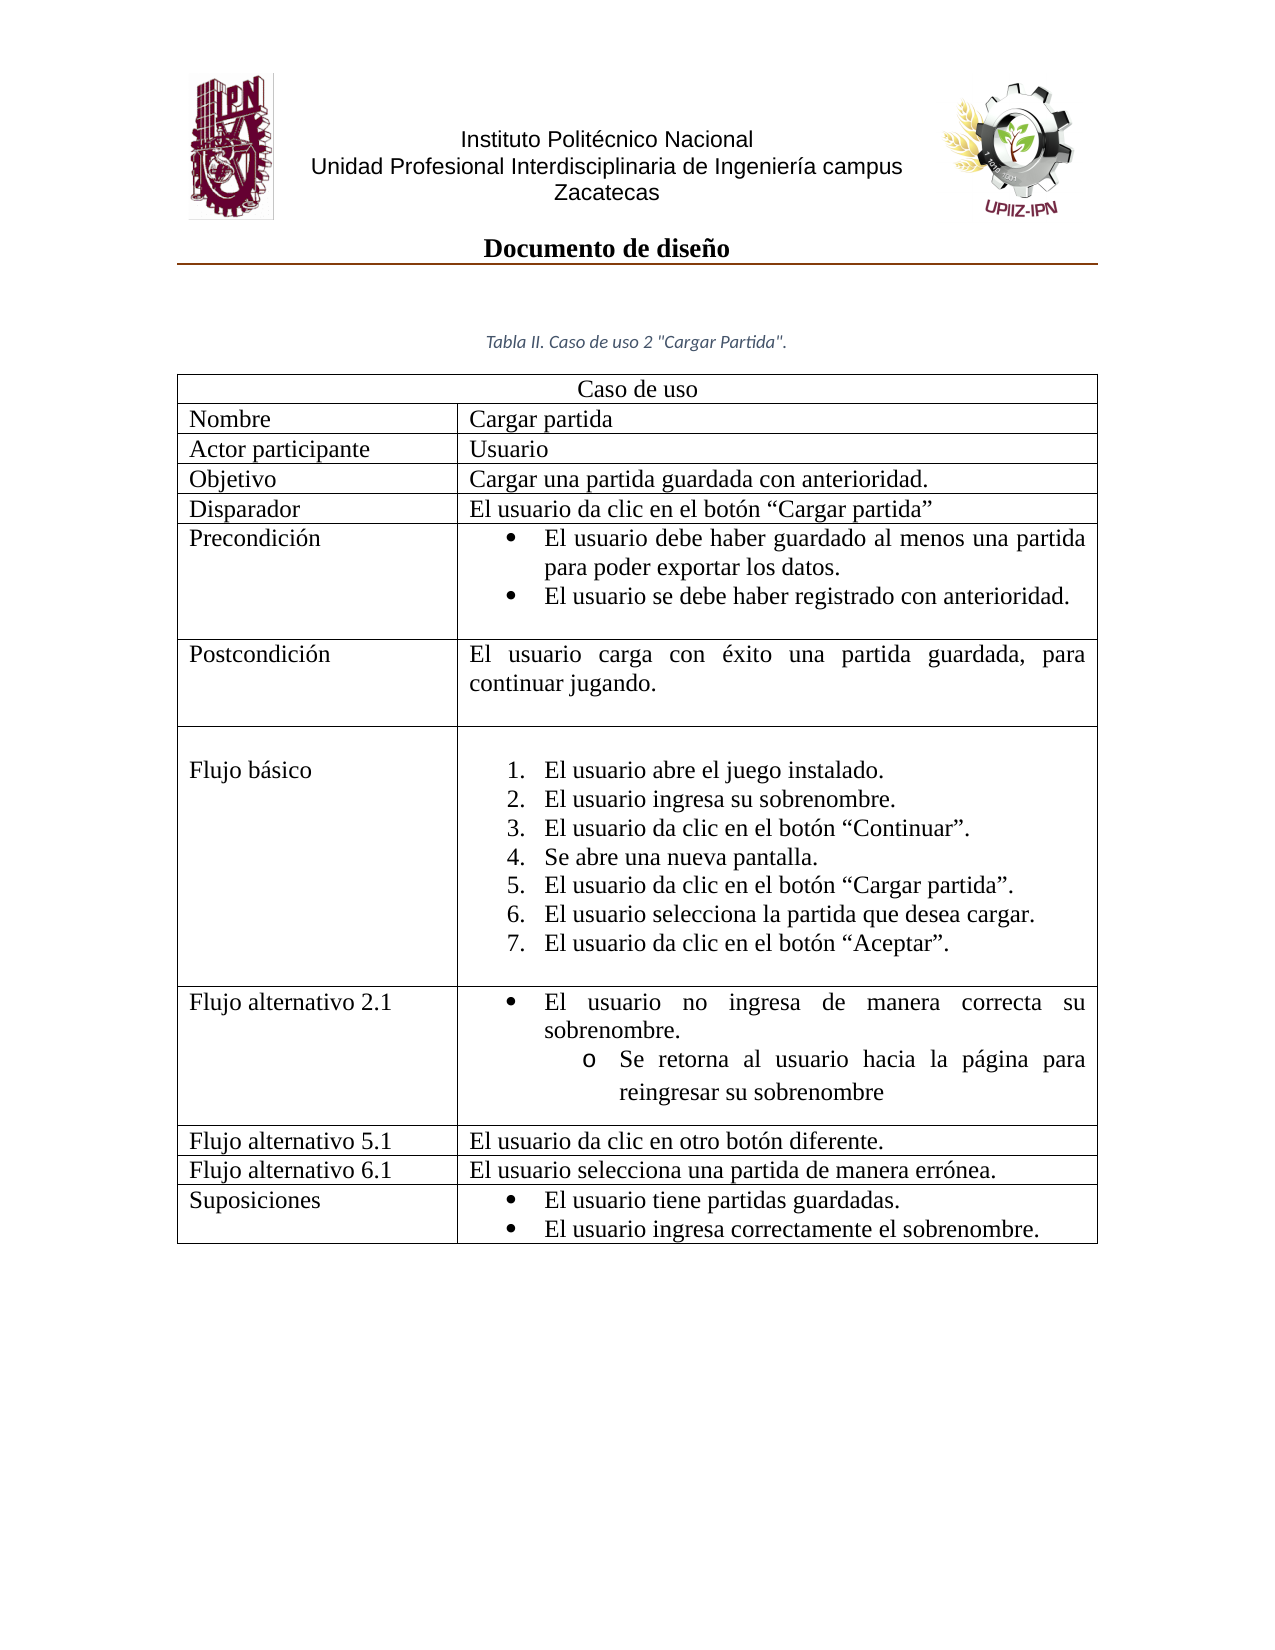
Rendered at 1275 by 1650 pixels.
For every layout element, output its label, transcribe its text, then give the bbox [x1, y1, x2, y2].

table_cell Nombre [178, 404, 457, 433]
picture [188, 73, 274, 220]
table_cell Suposiciones [178, 1185, 457, 1243]
table_cell El usuario no ingresa de manera correcta su sobrenombre. Se retorna al usuario hacia la página para reingresar su sobrenombre [458, 987, 1097, 1125]
table_cell Postcondición [178, 640, 457, 726]
table_cell Flujo alternativo 5.1 [178, 1126, 457, 1154]
table_cell Flujo alternativo 2.1 [178, 987, 457, 1125]
table_cell Objetivo [178, 464, 457, 493]
table_cell El usuario debe haber guardado al menos una partida para poder exportar los datos. El usuario se debe haber registrado con anterioridad. [458, 524, 1097, 638]
table_cell El usuario da clic en el botón “Cargar partida” [458, 494, 1097, 522]
table_cell El usuario carga con éxito una partida guardada, para continuar jugando. [458, 640, 1097, 726]
table_cell El usuario abre el juego instalado. El usuario ingresa su sobrenombre. El usuario da clic en el botón “Continuar”. Se abre una nueva pantalla. El usuario da clic en el botón “Cargar partida”. El usuario selecciona la partida que desea cargar. El usuario da clic en el botón “Aceptar”. [458, 727, 1097, 986]
text Tabla II. Caso de uso 2 "Cargar Partida". [177, 330, 1098, 353]
table_cell Flujo básico [178, 727, 457, 986]
table_cell Usuario [458, 434, 1097, 463]
picture [936, 73, 1083, 223]
table_cell Disparador [178, 494, 457, 522]
table_cell El usuario da clic en otro botón diferente. [458, 1126, 1097, 1154]
table_cell Actor participante [178, 434, 457, 463]
table_cell El usuario tiene partidas guardadas. El usuario ingresa correctamente el sobrenombre. [458, 1185, 1097, 1243]
table_cell Flujo alternativo 6.1 [178, 1156, 457, 1184]
table_cell El usuario selecciona una partida de manera errónea. [458, 1156, 1097, 1184]
table_cell Precondición [178, 524, 457, 638]
table_cell Cargar partida [458, 404, 1097, 433]
table_cell Cargar una partida guardada con anterioridad. [458, 464, 1097, 493]
table_header Caso de uso [178, 375, 1097, 403]
